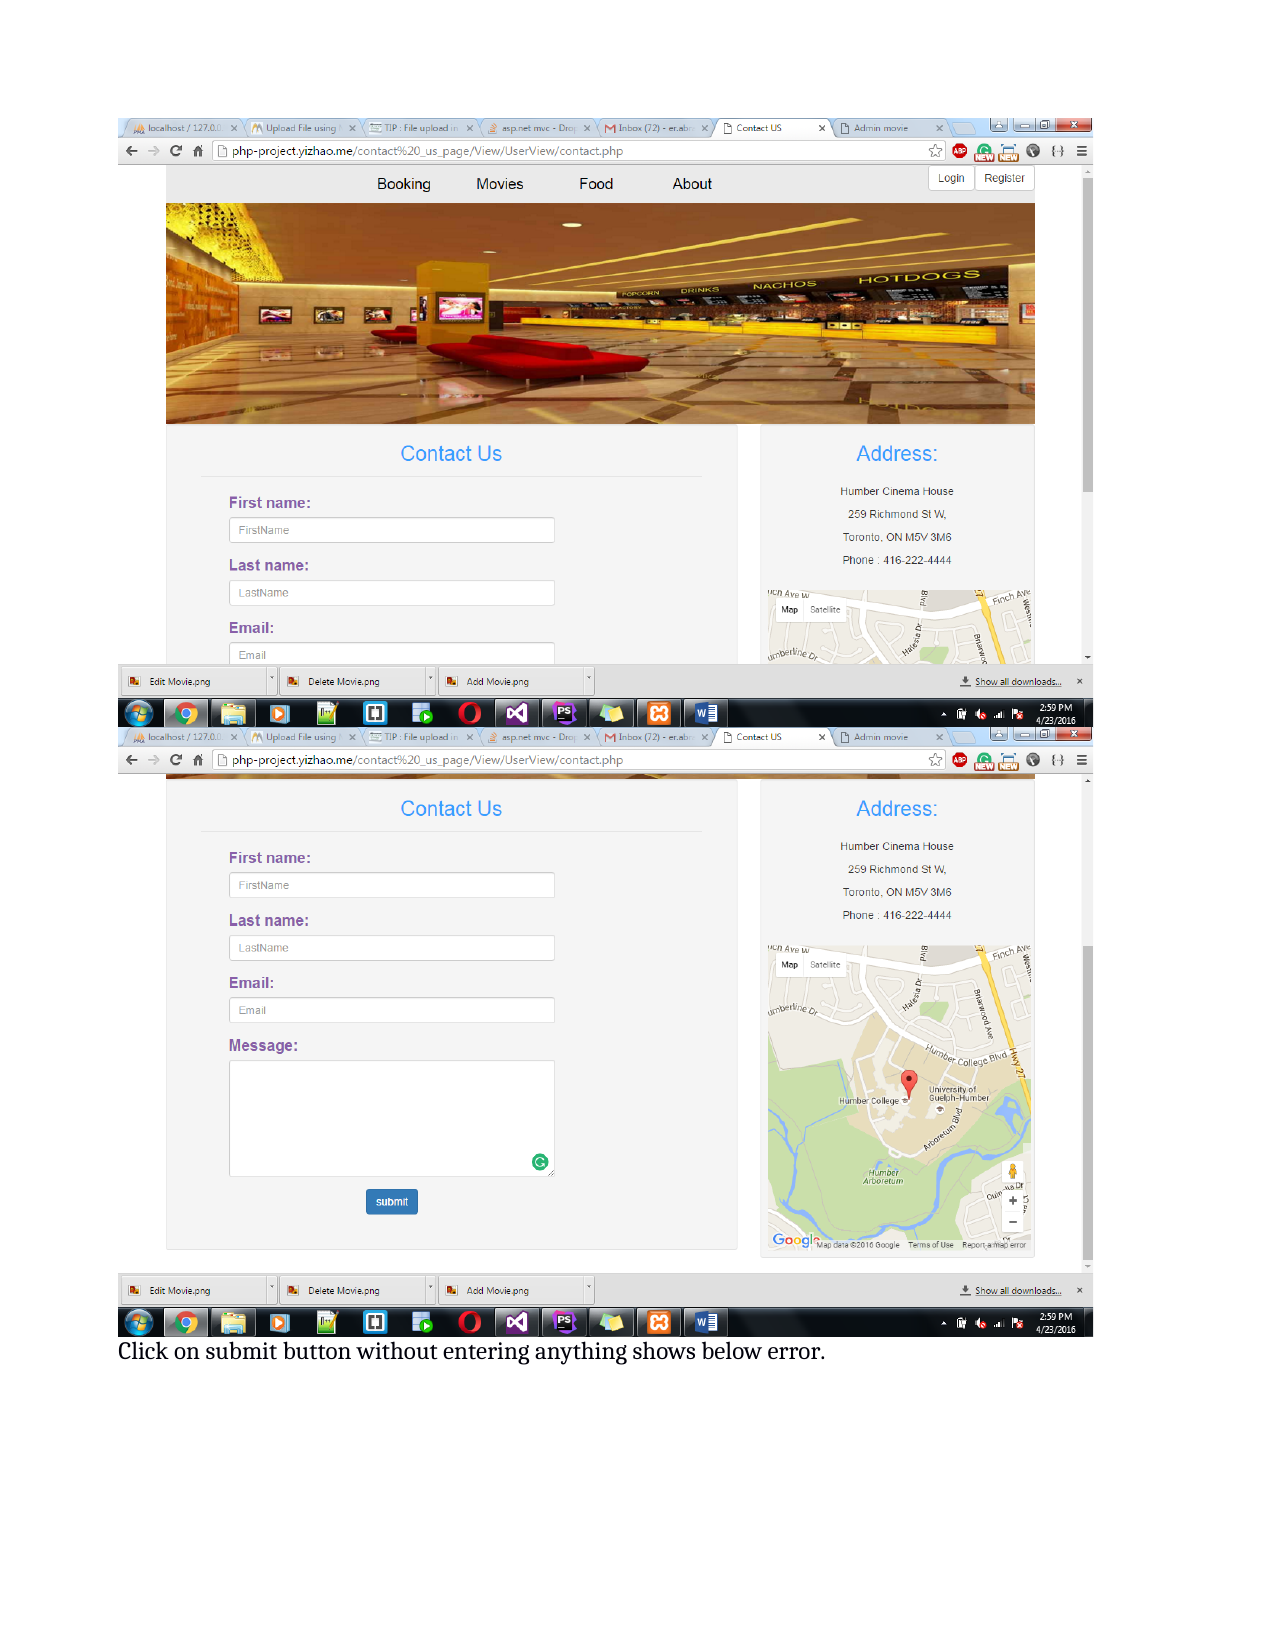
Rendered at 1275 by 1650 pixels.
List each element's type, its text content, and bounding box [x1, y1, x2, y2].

picture [118, 118, 1094, 1337]
text Click on submit button without entering anything shows below error. [118, 1337, 1157, 1366]
